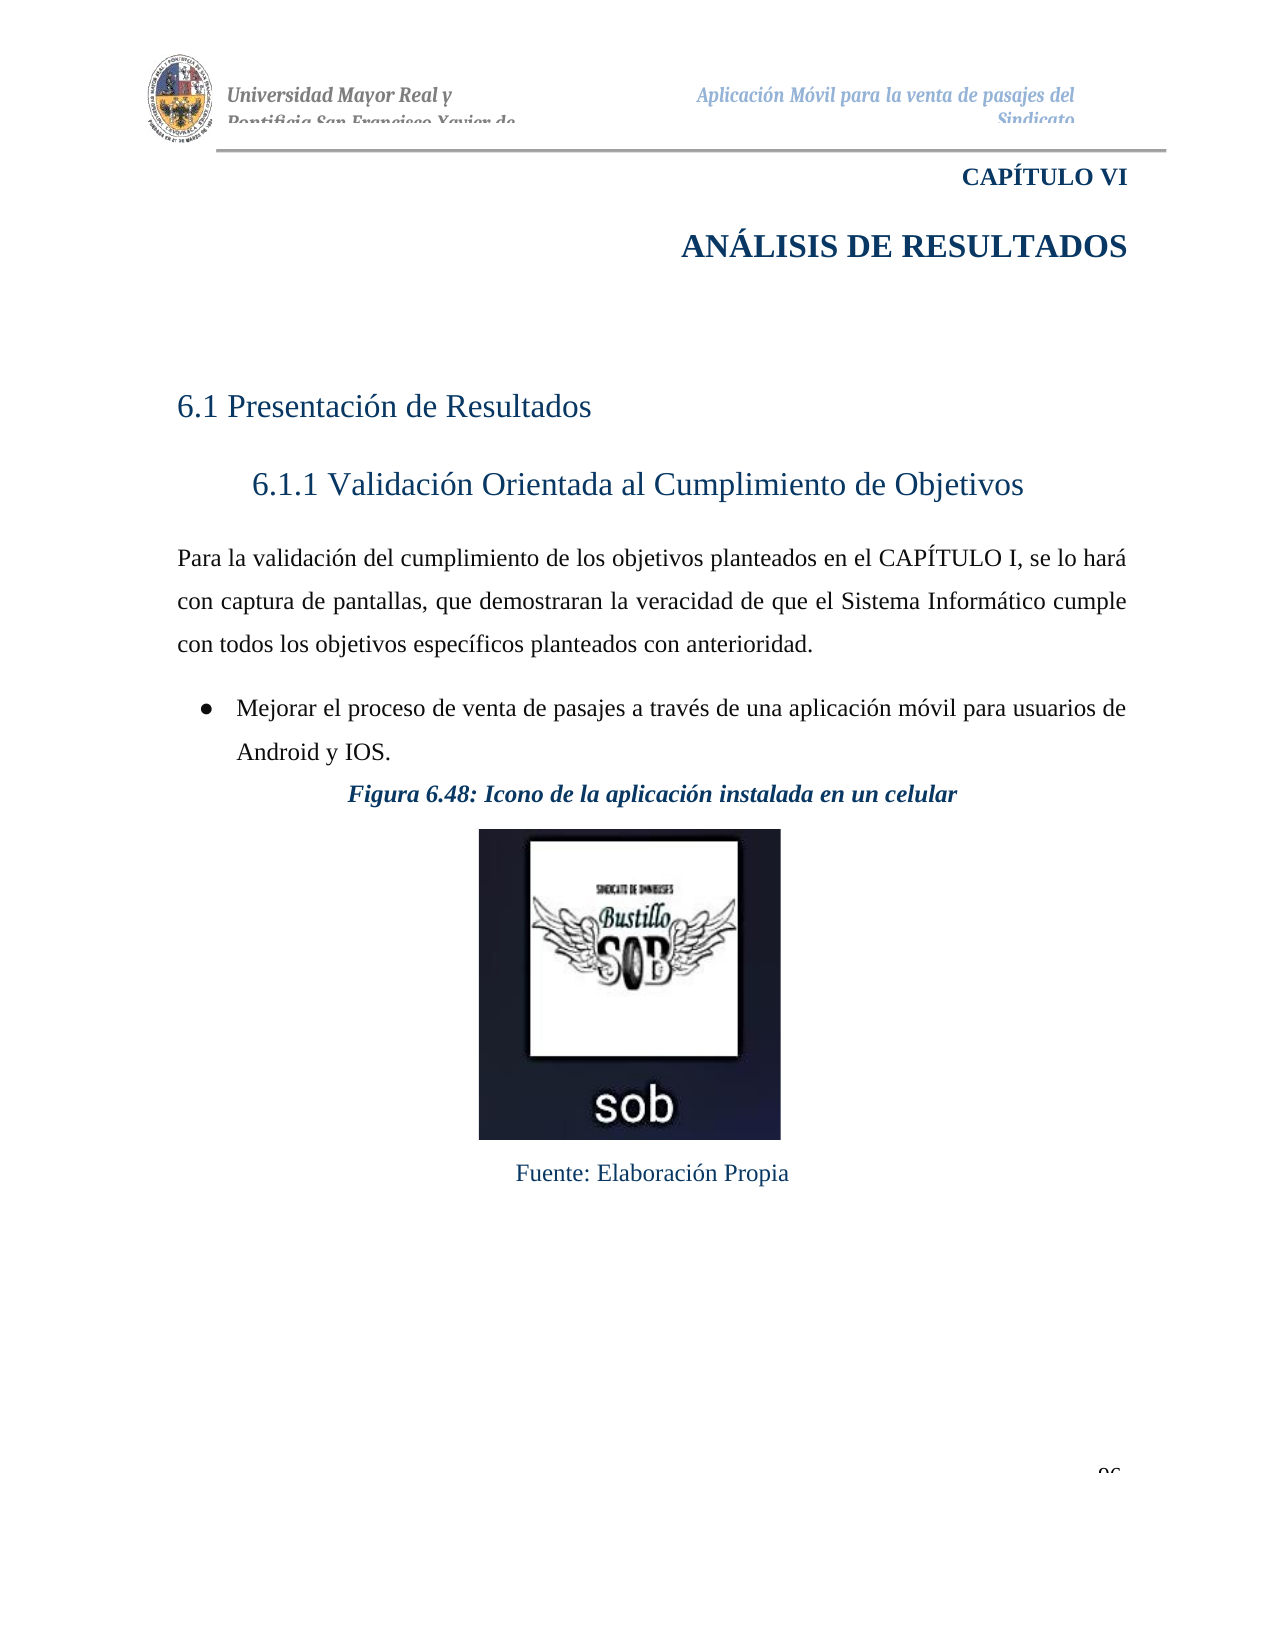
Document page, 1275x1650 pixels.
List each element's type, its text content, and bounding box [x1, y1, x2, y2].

list Mejorar el proceso de venta de pasajes a través de una aplicación móvil para usuarios de Android y IOS. [198, 693, 1127, 765]
subtitle Figura 6.48: Icono de la aplicación instalada en un celular [175, 780, 1129, 808]
list Validación Orientada al Cumplimiento de Objetivos [252, 465, 1204, 503]
text Para la validación del cumplimiento de los objetivos planteados en el CAPÍTULO I, se lo hará con captura de pantallas, que demostraran la veracidad de que el Sistema Informático cumple con todos los objetivos específicos planteados con anterioridad. [177, 543, 1127, 658]
picture [147, 54, 213, 143]
subtitle ANÁLISIS DE RESULTADOS [681, 226, 1204, 264]
subtitle CAPÍTULO VI [129, 162, 1128, 191]
picture [478, 829, 781, 1140]
subtitle Presentación de Resultados [177, 387, 1204, 425]
